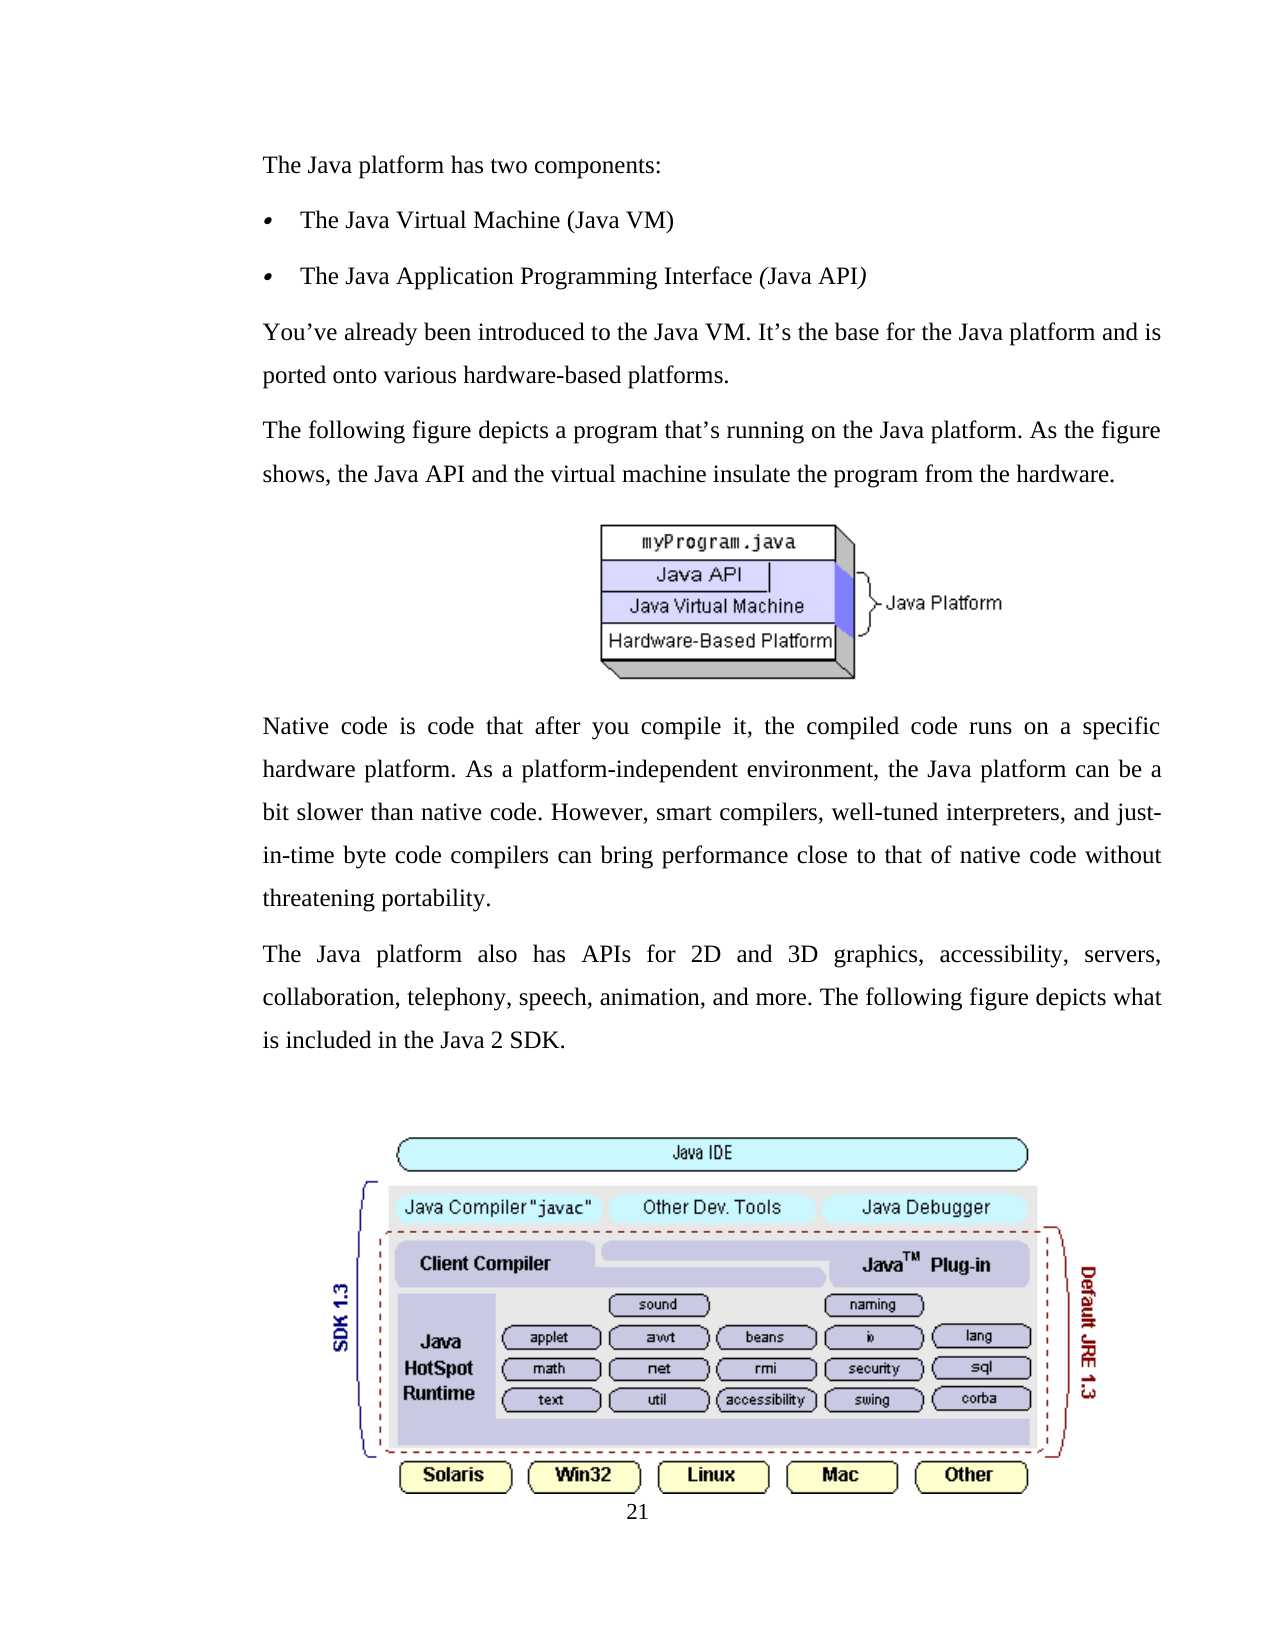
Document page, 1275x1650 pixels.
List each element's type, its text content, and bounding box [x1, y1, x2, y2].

picture [265, 1136, 1160, 1494]
list The Java Virtual Machine (Java VM) [262, 206, 1162, 234]
text The Java platform also has APIs for 2D and 3D graphics, accessibility, servers, collaboration, telephony, speech, animation, and more. The following figure depicts what is included in the Java 2 SDK. [262, 939, 1162, 1054]
text Native code is code that after you compile it, the compiled code runs on a specific hardware platform. As a platform-independent environment, the Java platform can be a bit slower than native code. However, smart compilers, well-tuned interpreters, and just-in-time byte code compilers can bring performance close to that of native code without threatening portability. [262, 711, 1162, 912]
list The Java Application Programming Interface (Java API) [262, 261, 1162, 290]
text The following figure depicts a program that’s running on the Java platform. As the figure shows, the Java API and the virtual machine insulate the program from the hardware. [262, 416, 1162, 487]
text The Java platform has two components: [187, 150, 1087, 179]
text You’ve already been introduced to the Java VM. It’s the base for the Java platform and is ported onto various hardware-based platforms. [262, 317, 1162, 389]
picture [593, 514, 1014, 684]
